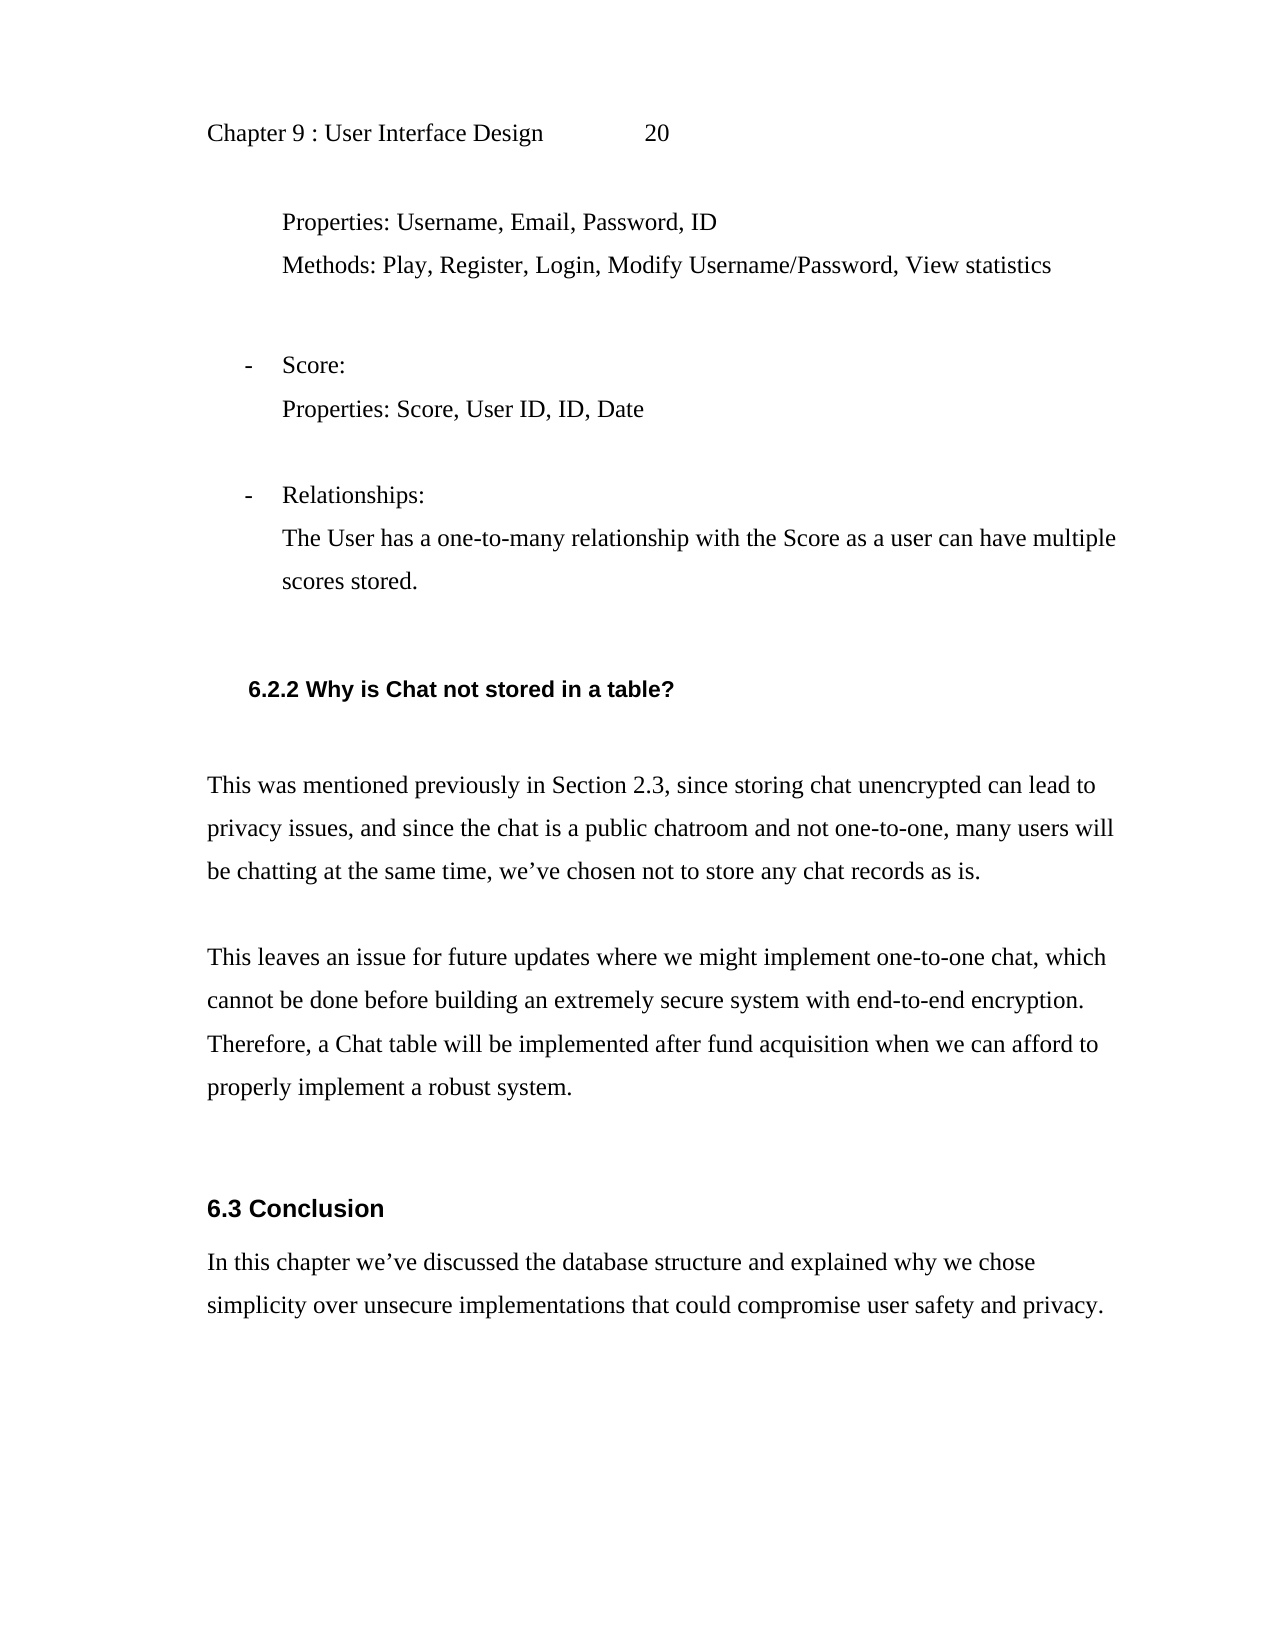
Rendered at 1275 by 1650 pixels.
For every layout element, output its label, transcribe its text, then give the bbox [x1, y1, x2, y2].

list Methods: Play, Register, Login, Modify Username/Password, View statistics [282, 250, 1127, 279]
list Properties: Username, Email, Password, ID [282, 207, 1127, 236]
list The User has a one-to-many relationship with the Score as a user can have multiple scores stored. [282, 523, 1127, 595]
subtitle Why is Chat not stored in a table? [248, 676, 1127, 702]
subtitle Conclusion [207, 1194, 1127, 1222]
list Score: [244, 351, 1127, 379]
list Relationships: [244, 480, 1127, 509]
text This leaves an issue for future updates where we might implement one-to-one chat, which cannot be done before building an extremely secure system with end-to-end encryption. Therefore, a Chat table will be implemented after fund acquisition when we can afford to properly implement a robust system. [207, 942, 1127, 1101]
text In this chapter we’ve discussed the database structure and explained why we chose simplicity over unsecure implementations that could compromise user safety and privacy. [207, 1247, 1127, 1319]
list Properties: Score, User ID, ID, Date [282, 394, 1127, 422]
text This was mentioned previously in Section 2.3, since storing chat unencrypted can lead to privacy issues, and since the chat is a public chatroom and not one-to-one, many users will be chatting at the same time, we’ve chosen not to store any chat records as is. [207, 770, 1127, 885]
